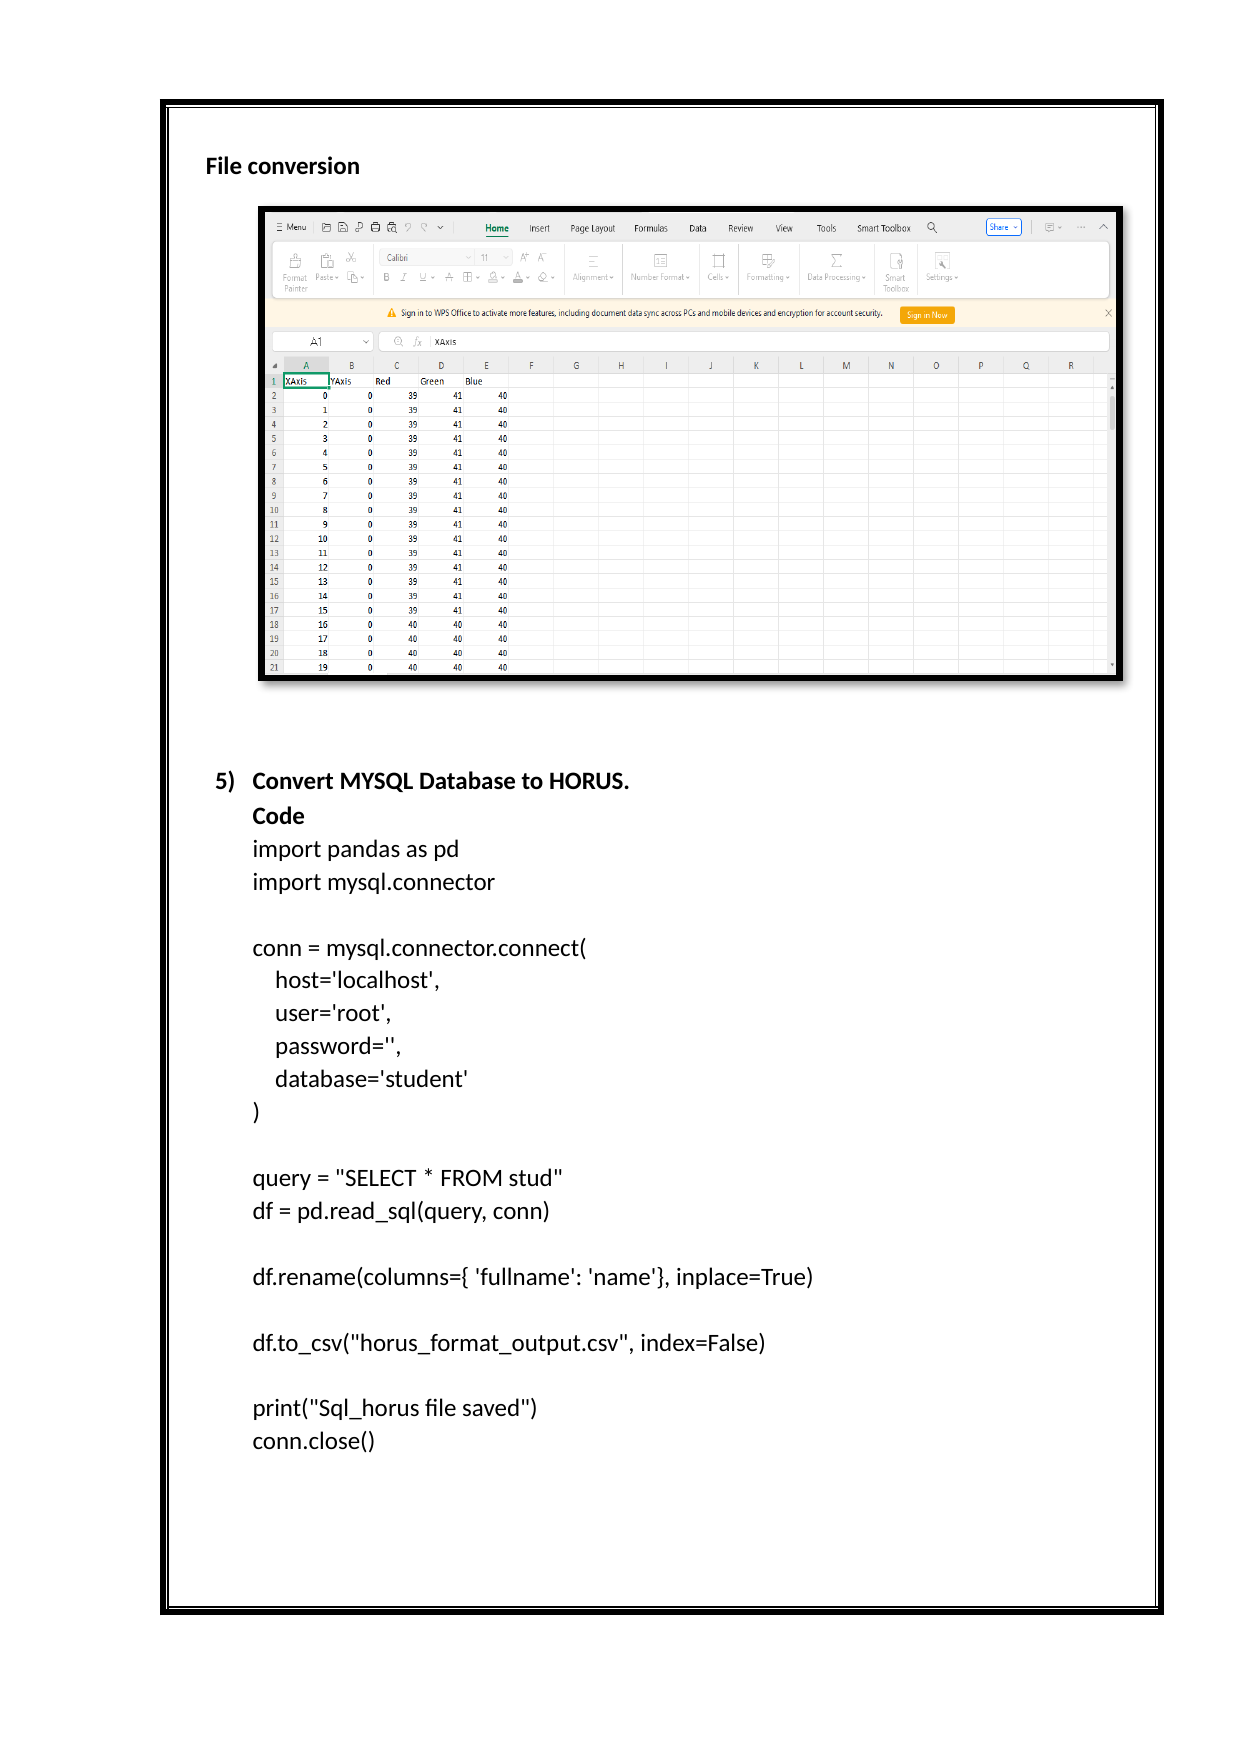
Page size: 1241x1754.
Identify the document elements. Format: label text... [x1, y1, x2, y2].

list conn.close() [252, 1425, 1090, 1456]
list password='', [252, 1030, 1090, 1061]
list ) [252, 1096, 1090, 1127]
list df.to_csv("horus_format_output.csv", index=False) [252, 1327, 1090, 1357]
list import pandas as pd [252, 833, 1090, 863]
list host='localhost', [252, 964, 1090, 995]
list database='student' [252, 1063, 1090, 1094]
list Convert MYSQL Database to HORUS. [215, 765, 1090, 796]
list query = "SELECT * FROM stud" [252, 1162, 1090, 1193]
picture [265, 212, 1116, 675]
list Code [252, 800, 1090, 831]
list df = pd.read_sql(query, conn) [252, 1195, 1090, 1226]
list import mysql.connector [252, 866, 1090, 896]
list conn = mysql.connector.connect( [252, 932, 1090, 962]
text File conversion [177, 150, 1090, 181]
list user='root', [252, 997, 1090, 1028]
list df.rename(columns={ 'fullname': 'name'}, inplace=True) [252, 1261, 1090, 1291]
list print("Sql_horus file saved") [252, 1392, 1090, 1423]
